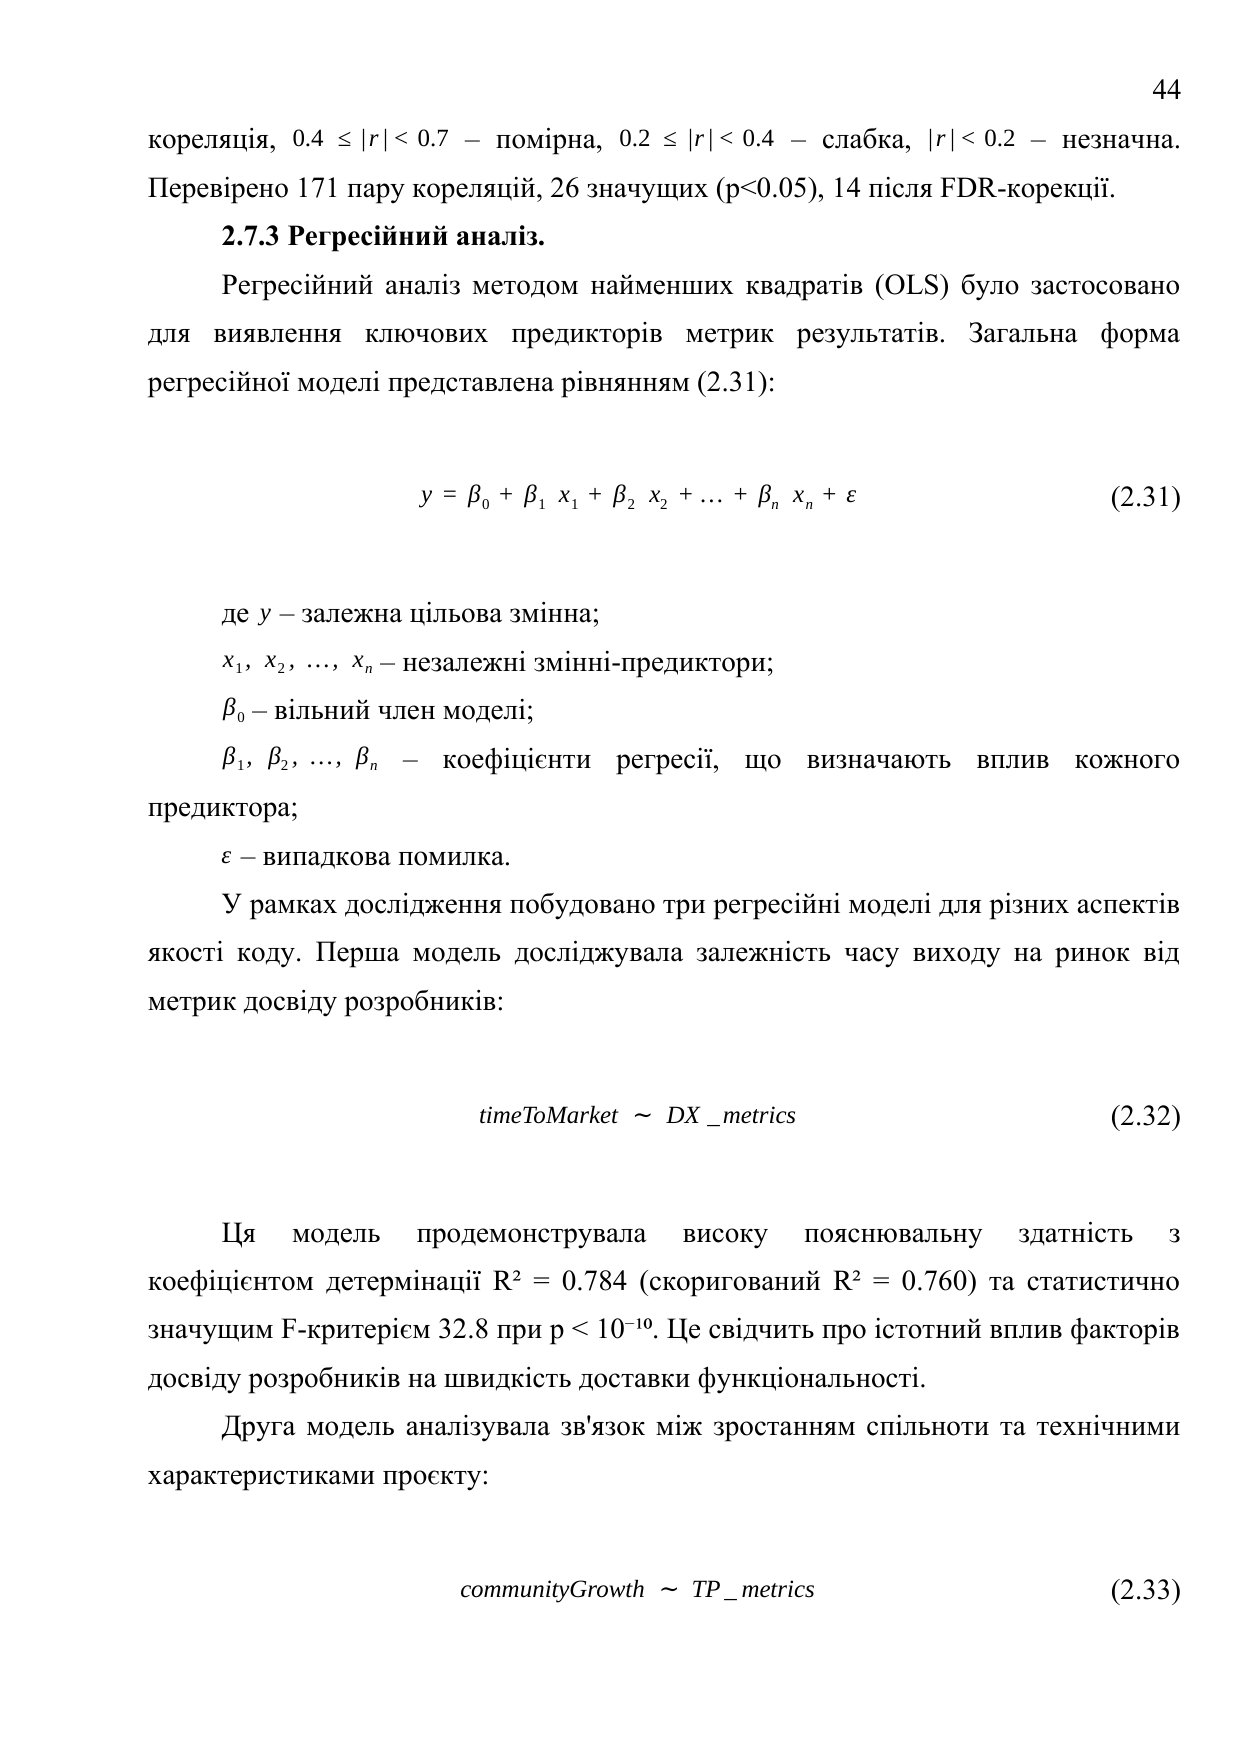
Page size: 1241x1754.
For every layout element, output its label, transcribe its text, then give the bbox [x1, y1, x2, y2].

text де – залежна цільова змінна; [148, 597, 1181, 629]
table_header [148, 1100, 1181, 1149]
subtitle 2.7.3 Регресійний аналіз. [148, 219, 1181, 252]
text Регресійний аналіз методом найменших квадратів (OLS) було застосовано для виявлення ключових предикторів метрик результатів. Загальна форма регресійної моделі представлена рівнянням (2.31): [148, 268, 1181, 397]
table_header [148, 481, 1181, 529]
text Друга модель аналізувала зв'язок між зростанням спільноти та технічними характеристиками проєкту: [148, 1410, 1181, 1490]
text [148, 123, 1181, 203]
text – незалежні змінні-предиктори; [148, 645, 1181, 677]
text – випадкова помилка. [148, 839, 1181, 871]
text – коефіцієнти регресії, що визначають вплив кожного предиктора; [148, 742, 1181, 823]
text – вільний член моделі; [148, 693, 1181, 726]
text У рамках дослідження побудовано три регресійні моделі для різних аспектів якості коду. Перша модель досліджувала залежність часу виходу на ринок від метрик досвіду розробників: [148, 887, 1181, 1016]
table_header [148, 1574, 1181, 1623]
text Ця модель продемонструвала високу пояснювальну здатність з коефіцієнтом детермінації R² = 0.784 (скоригований R² = 0.760) та статистично значущим F-критерієм 32.8 при p < 10⁻¹⁰. Це свідчить про істотний вплив факторів досвіду розробників на швидкість доставки функціональності. [148, 1216, 1181, 1393]
